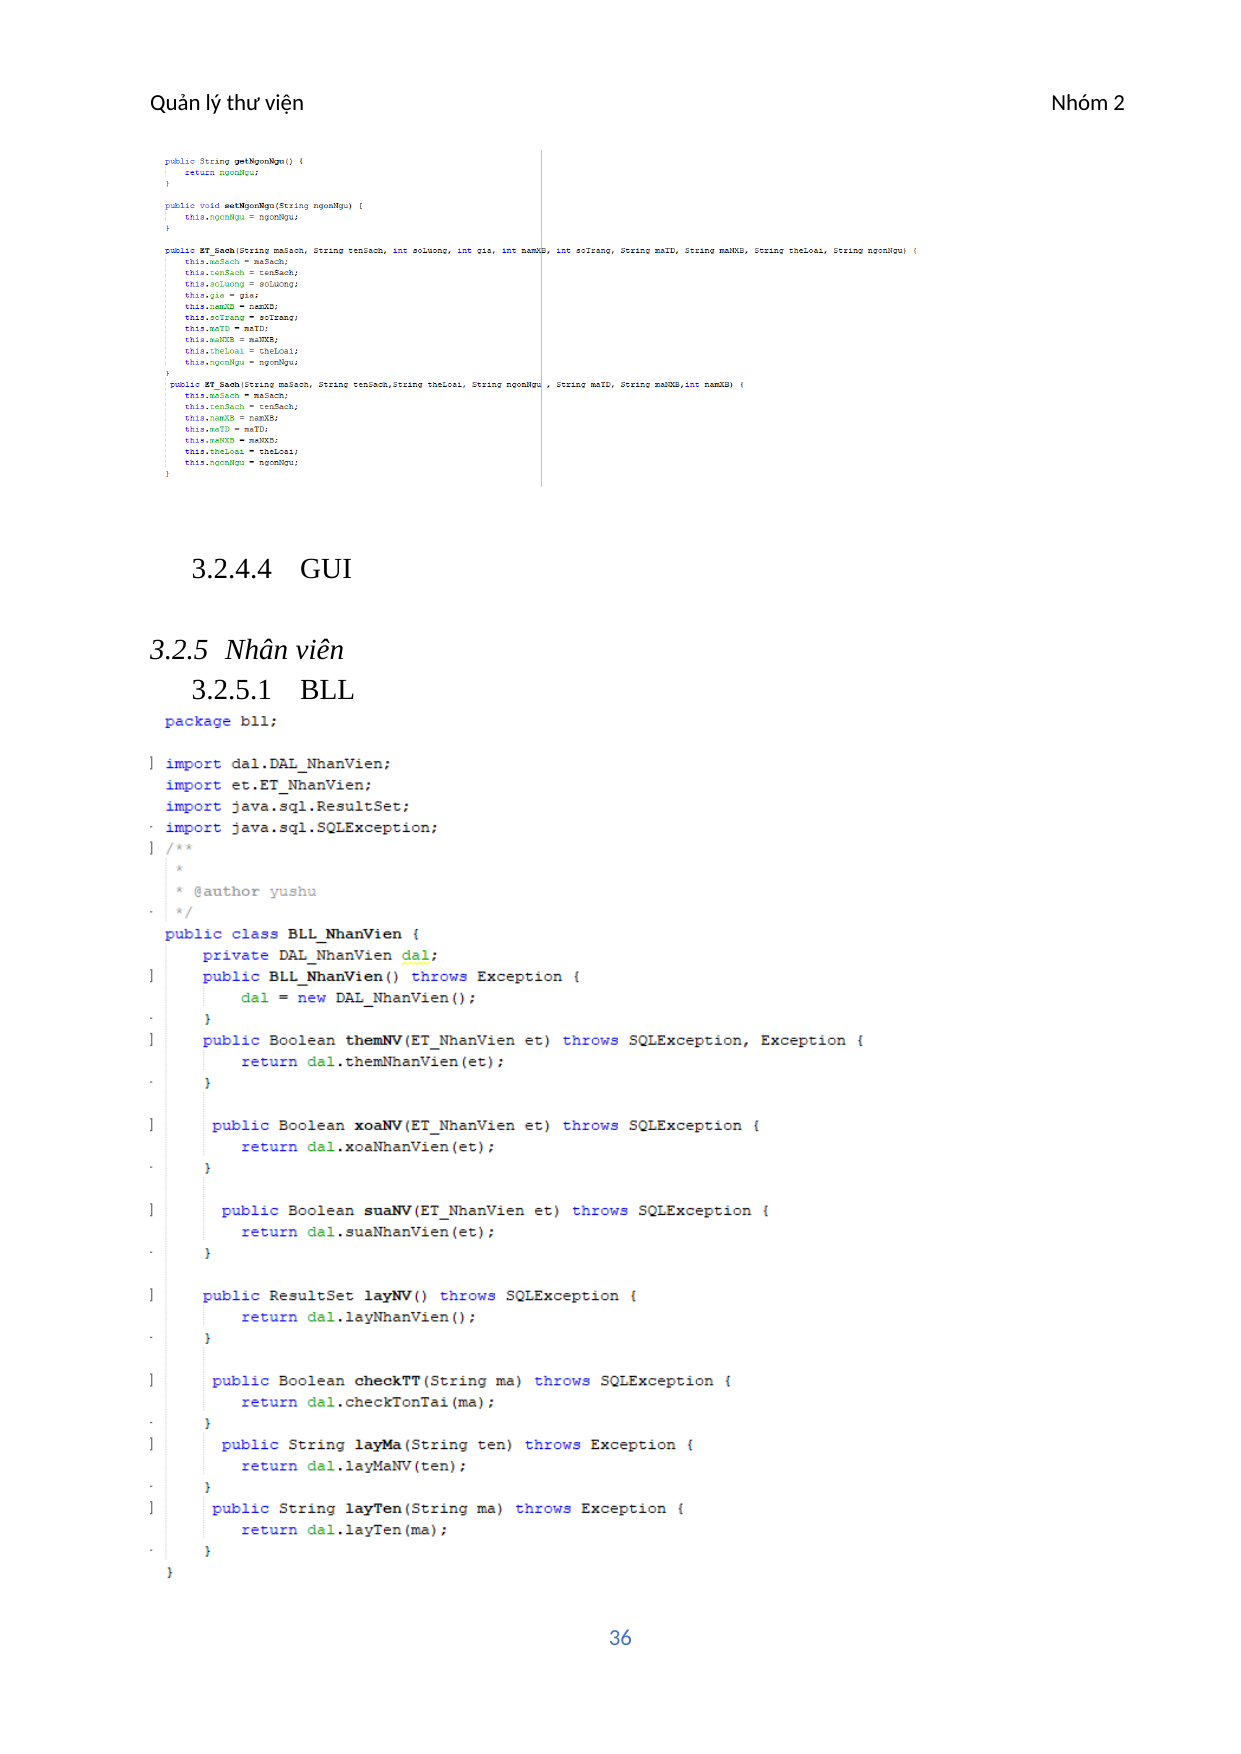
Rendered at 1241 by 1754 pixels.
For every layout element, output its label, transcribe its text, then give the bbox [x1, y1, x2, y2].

subtitle Nhân viên [150, 632, 1090, 666]
subtitle GUI [156, 551, 1090, 584]
picture [150, 708, 904, 1597]
subtitle BLL [156, 672, 1090, 706]
picture [150, 150, 932, 487]
